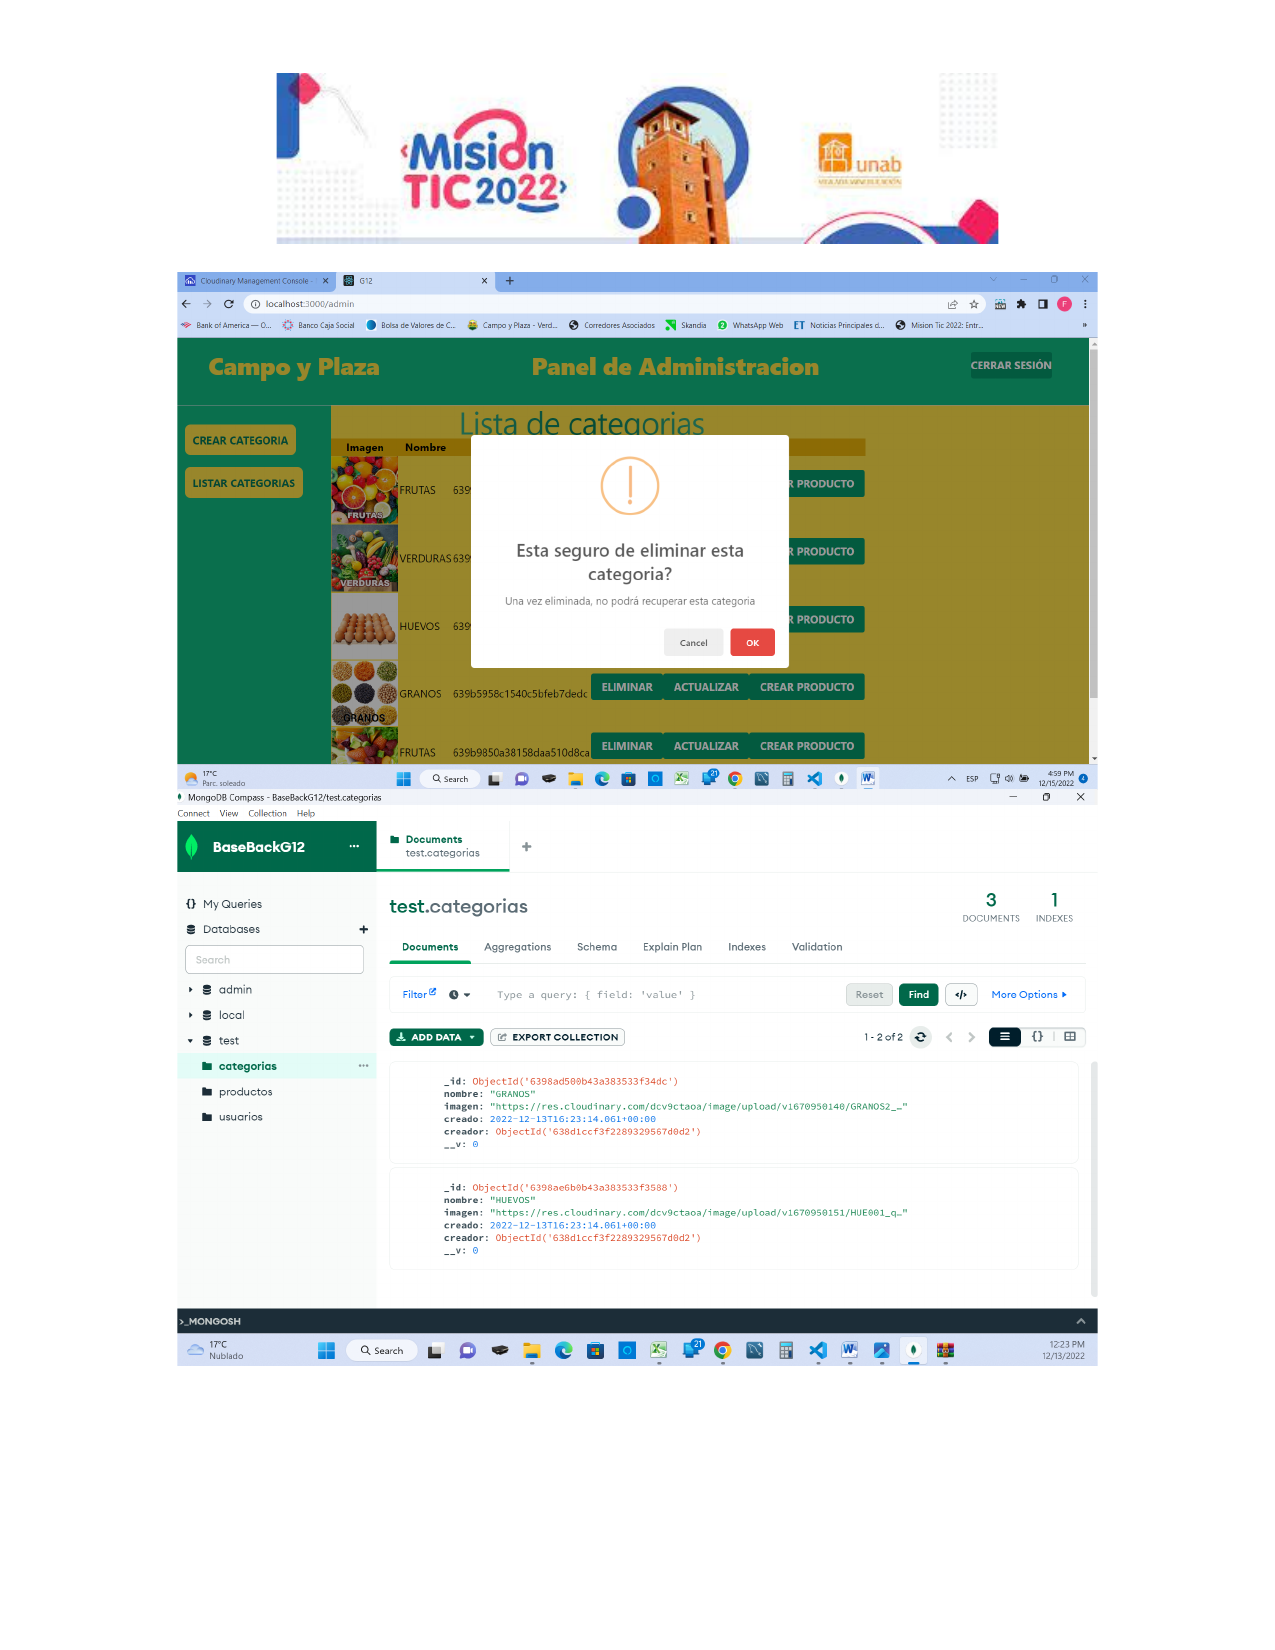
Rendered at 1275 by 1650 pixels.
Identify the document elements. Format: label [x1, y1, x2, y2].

picture [276, 73, 999, 244]
picture [177, 272, 1098, 1366]
